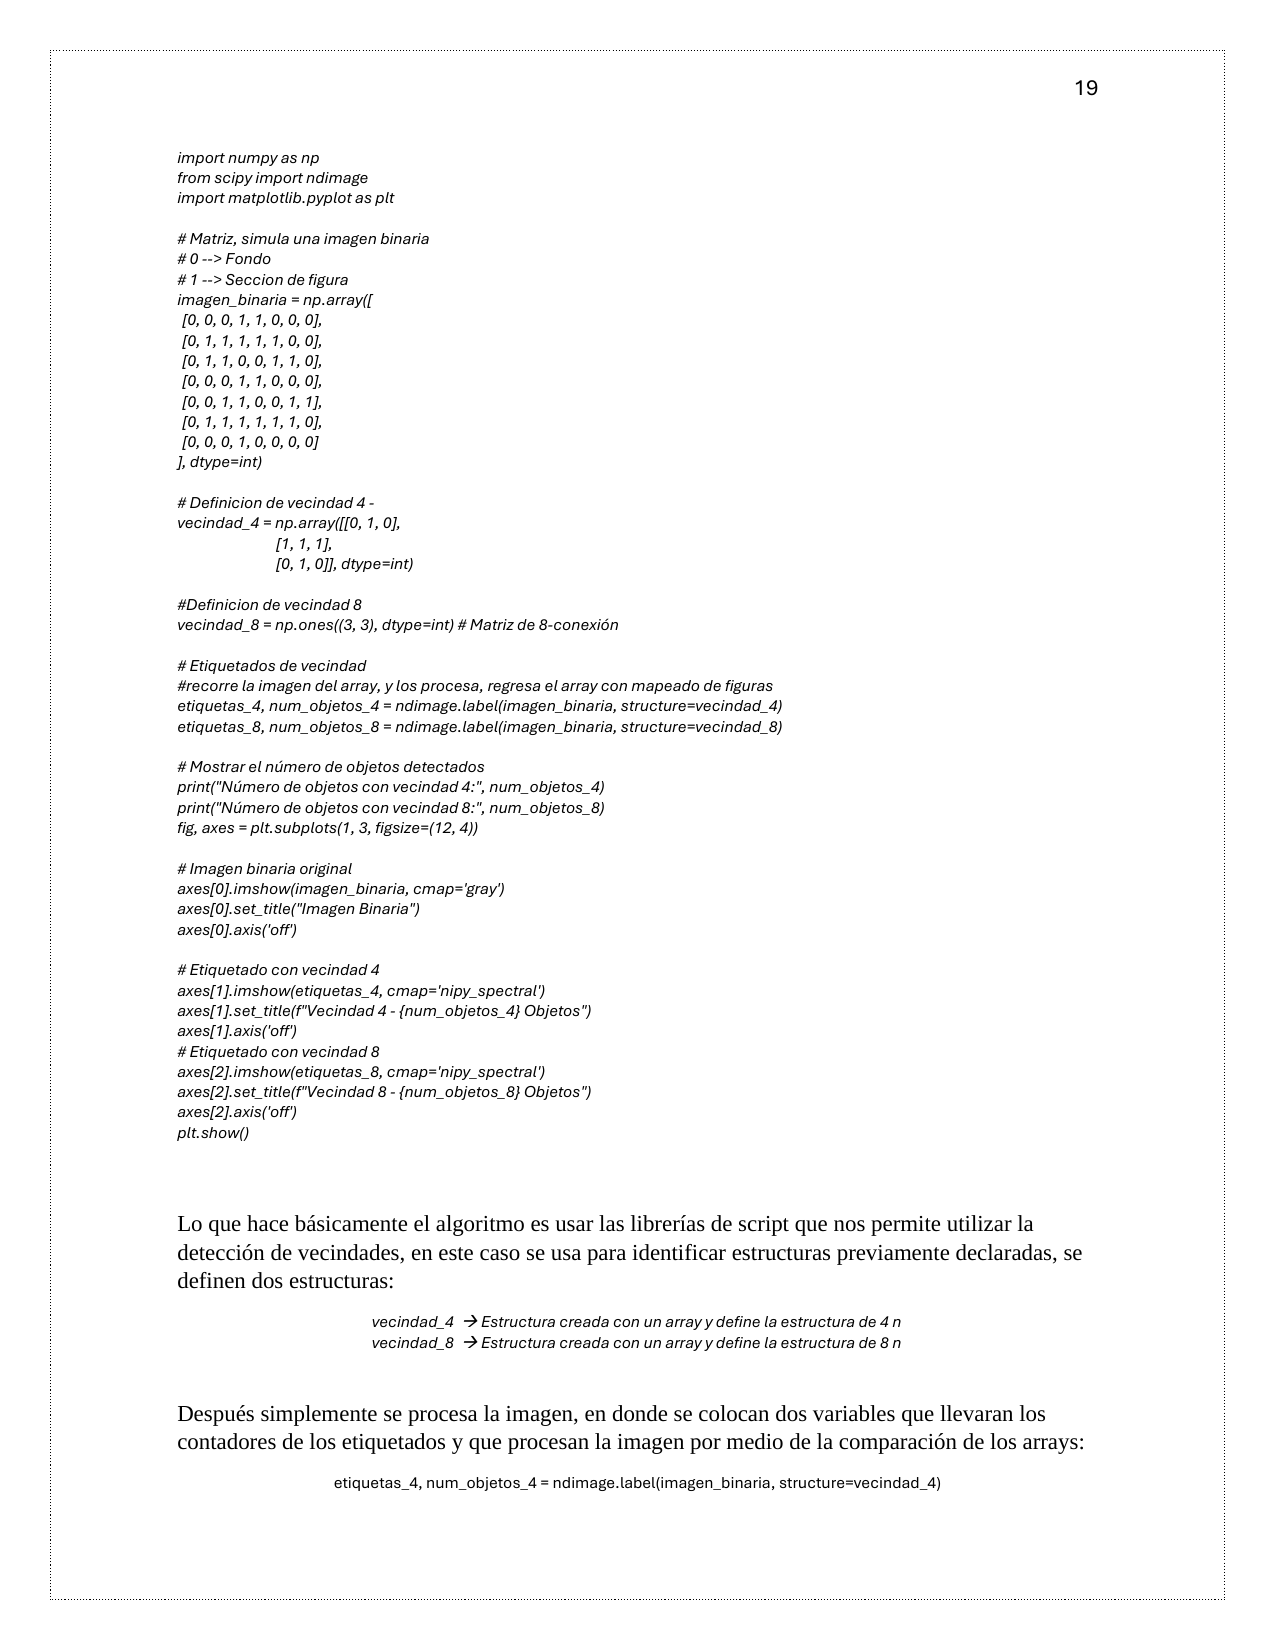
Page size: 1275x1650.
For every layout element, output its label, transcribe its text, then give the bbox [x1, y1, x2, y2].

text # Etiquetados de vecindad [177, 655, 1098, 676]
text Después simplemente se procesa la imagen, en donde se colocan dos variables que llevaran los contadores de los etiquetados y que procesan la imagen por medio de la comparación de los arrays: [177, 1399, 1098, 1454]
text imagen_binaria = np.array([ [177, 290, 1098, 310]
text ], dtype=int) [177, 452, 1098, 473]
text axes[2].set_title(f"Vecindad 8 - {num_objetos_8} Objetos") [177, 1082, 1098, 1102]
text [0, 0, 0, 1, 1, 0, 0, 0], [177, 310, 1098, 330]
text [0, 1, 0]], dtype=int) [177, 554, 1098, 574]
text print("Número de objetos con vecindad 8:", num_objetos_8) [177, 798, 1098, 818]
text Lo que hace básicamente el algoritmo es usar las librerías de script que nos permite utilizar la detección de vecindades, en este caso se usa para identificar estructuras previamente declaradas, se definen dos estructuras: [177, 1210, 1098, 1293]
text etiquetas_8, num_objetos_8 = ndimage.label(imagen_binaria, structure=vecindad_8) [177, 716, 1098, 737]
text import matplotlib.pyplot as plt [177, 188, 1098, 208]
text vecindad_4 Estructura creada con un array y define la estructura de 4 n [177, 1312, 1098, 1332]
text axes[1].imshow(etiquetas_4, cmap='nipy_spectral') [177, 980, 1098, 1001]
text fig, axes = plt.subplots(1, 3, figsize=(12, 4)) [177, 818, 1098, 838]
text # 1 --> Seccion de figura [177, 269, 1098, 290]
text # Matriz, simula una imagen binaria [177, 229, 1098, 249]
text [0, 1, 1, 1, 1, 1, 0, 0], [177, 330, 1098, 351]
text vecindad_8 Estructura creada con un array y define la estructura de 8 n [177, 1332, 1098, 1353]
text # Etiquetado con vecindad 8 [177, 1041, 1098, 1062]
text etiquetas_4, num_objetos_4 = ndimage.label(imagen_binaria, structure=vecindad_4) [177, 696, 1098, 716]
text axes[0].imshow(imagen_binaria, cmap='gray') [177, 879, 1098, 899]
text [0, 1, 1, 1, 1, 1, 1, 0], [177, 412, 1098, 432]
text #Definicion de vecindad 8 [177, 594, 1098, 615]
text [0, 0, 0, 1, 1, 0, 0, 0], [177, 371, 1098, 391]
text plt.show() [177, 1123, 1098, 1143]
text [0, 1, 1, 0, 0, 1, 1, 0], [177, 351, 1098, 371]
text # Etiquetado con vecindad 4 [177, 960, 1098, 980]
text from scipy import ndimage [177, 168, 1098, 188]
text # Mostrar el número de objetos detectados [177, 757, 1098, 777]
text vecindad_4 = np.array([[0, 1, 0], [177, 513, 1098, 533]
text # Definicion de vecindad 4 - [177, 493, 1098, 513]
text [0, 0, 0, 1, 0, 0, 0, 0] [177, 432, 1098, 452]
text axes[1].set_title(f"Vecindad 4 - {num_objetos_4} Objetos") [177, 1001, 1098, 1021]
text etiquetas_4, num_objetos_4 = ndimage.label(imagen_binaria, structure=vecindad_4) [177, 1473, 1098, 1493]
text # 0 --> Fondo [177, 249, 1098, 269]
text import numpy as np [177, 148, 1098, 168]
text vecindad_8 = np.ones((3, 3), dtype=int) # Matriz de 8-conexión [177, 615, 1098, 635]
text [0, 0, 1, 1, 0, 0, 1, 1], [177, 391, 1098, 412]
text axes[0].axis('off') [177, 919, 1098, 940]
text axes[2].imshow(etiquetas_8, cmap='nipy_spectral') [177, 1062, 1098, 1082]
text axes[2].axis('off') [177, 1102, 1098, 1123]
text axes[1].axis('off') [177, 1021, 1098, 1041]
text axes[0].set_title("Imagen Binaria") [177, 899, 1098, 919]
text [1, 1, 1], [177, 533, 1098, 554]
text print("Número de objetos con vecindad 4:", num_objetos_4) [177, 777, 1098, 798]
text #recorre la imagen del array, y los procesa, regresa el array con mapeado de figuras [177, 676, 1098, 696]
text # Imagen binaria original [177, 858, 1098, 879]
